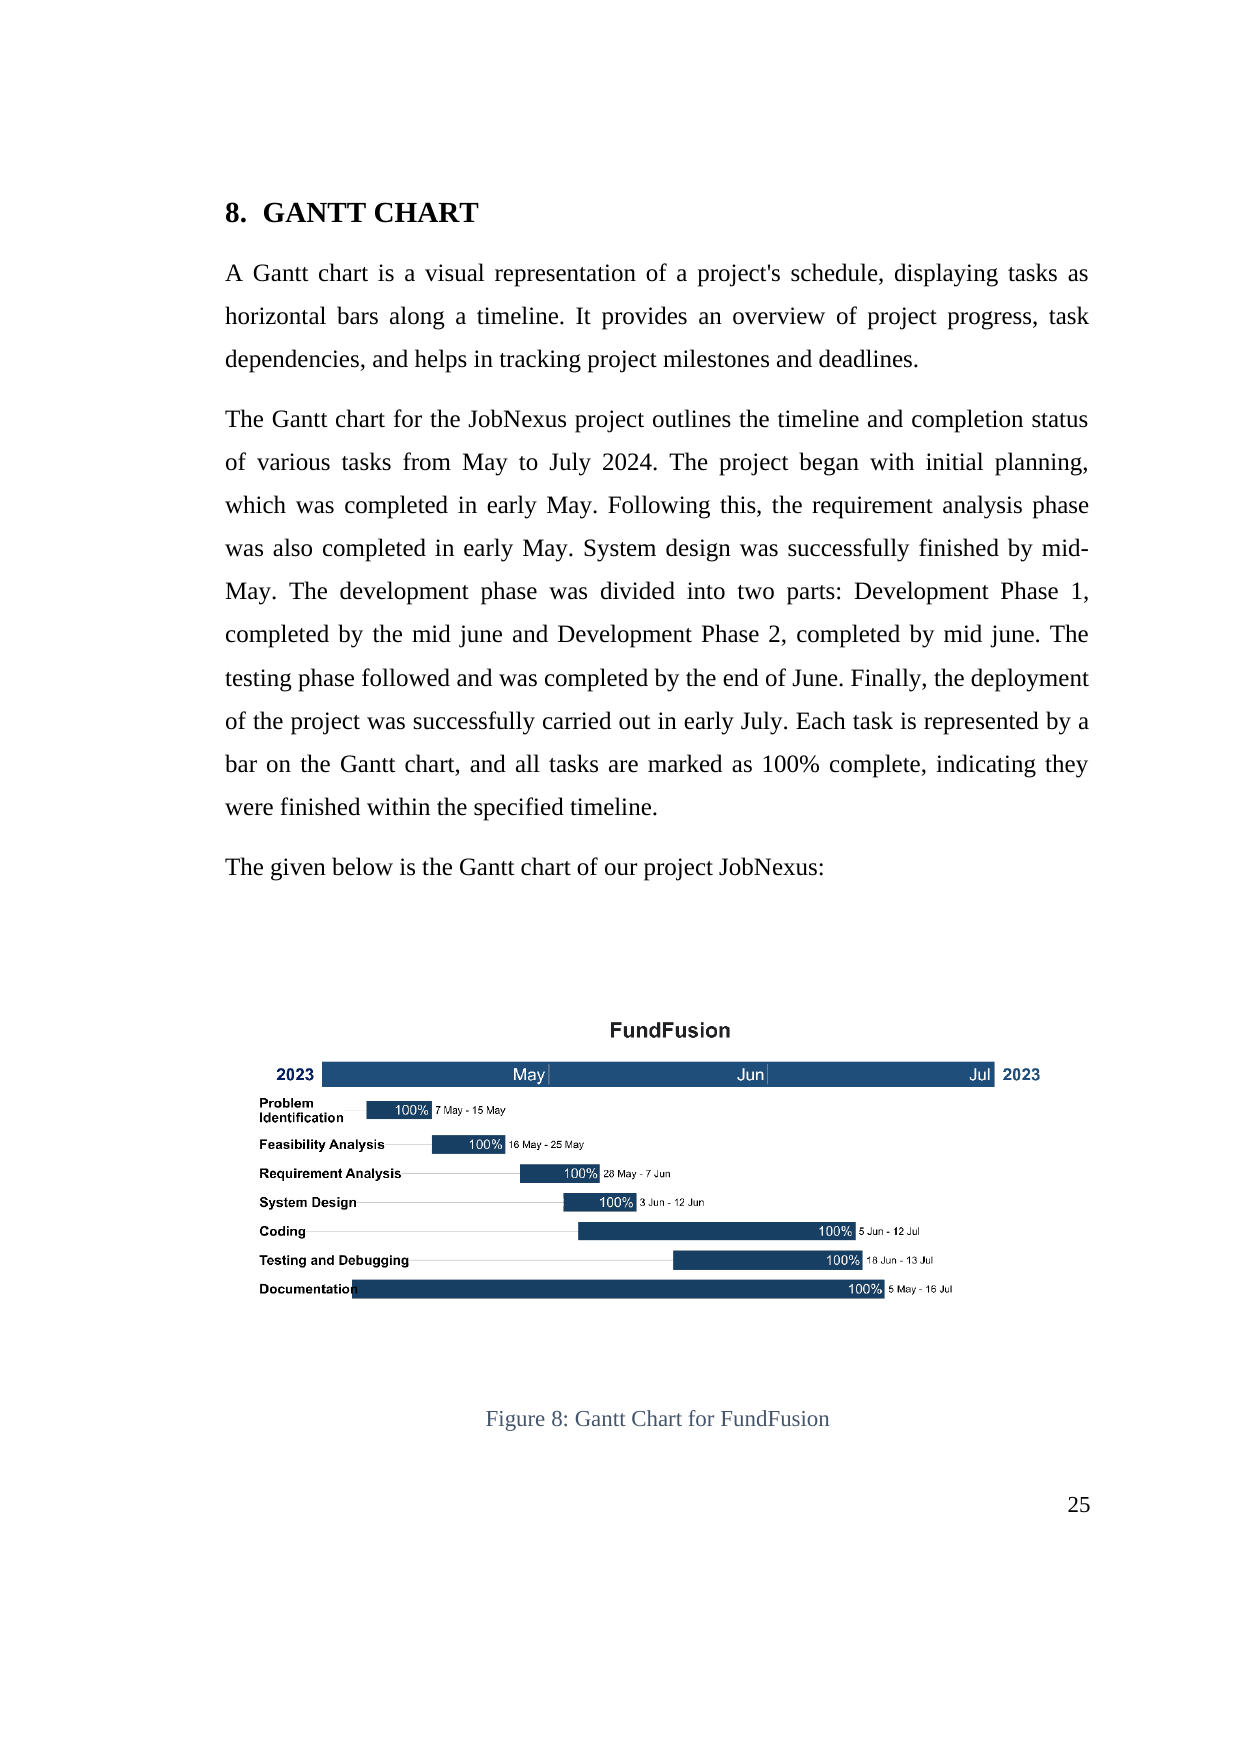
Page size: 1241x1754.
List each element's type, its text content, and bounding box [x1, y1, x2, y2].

text The given below is the Gantt chart of our project JobNexus: [225, 852, 1090, 881]
text The Gantt chart for the JobNexus project outlines the timeline and completion status of various tasks from May to July 2024. The project began with initial planning, which was completed in early May. Following this, the requirement analysis phase was also completed in early May. System design was successfully finished by mid-May. The development phase was divided into two parts: Development Phase 1, completed by the mid june and Development Phase 2, completed by mid june. The testing phase followed and was completed by the end of June. Finally, the deployment of the project was successfully carried out in early July. Each task is represented by a bar on the Gantt chart, and all tasks are marked as 100% complete, indicating they were finished within the specified timeline. [225, 404, 1090, 821]
subtitle GANTT CHART [225, 195, 1090, 229]
picture [225, 911, 1091, 1387]
text A Gantt chart is a visual representation of a project's schedule, displaying tasks as horizontal bars along a timeline. It provides an overview of project progress, task dependencies, and helps in tracking project milestones and deadlines. [225, 258, 1090, 373]
